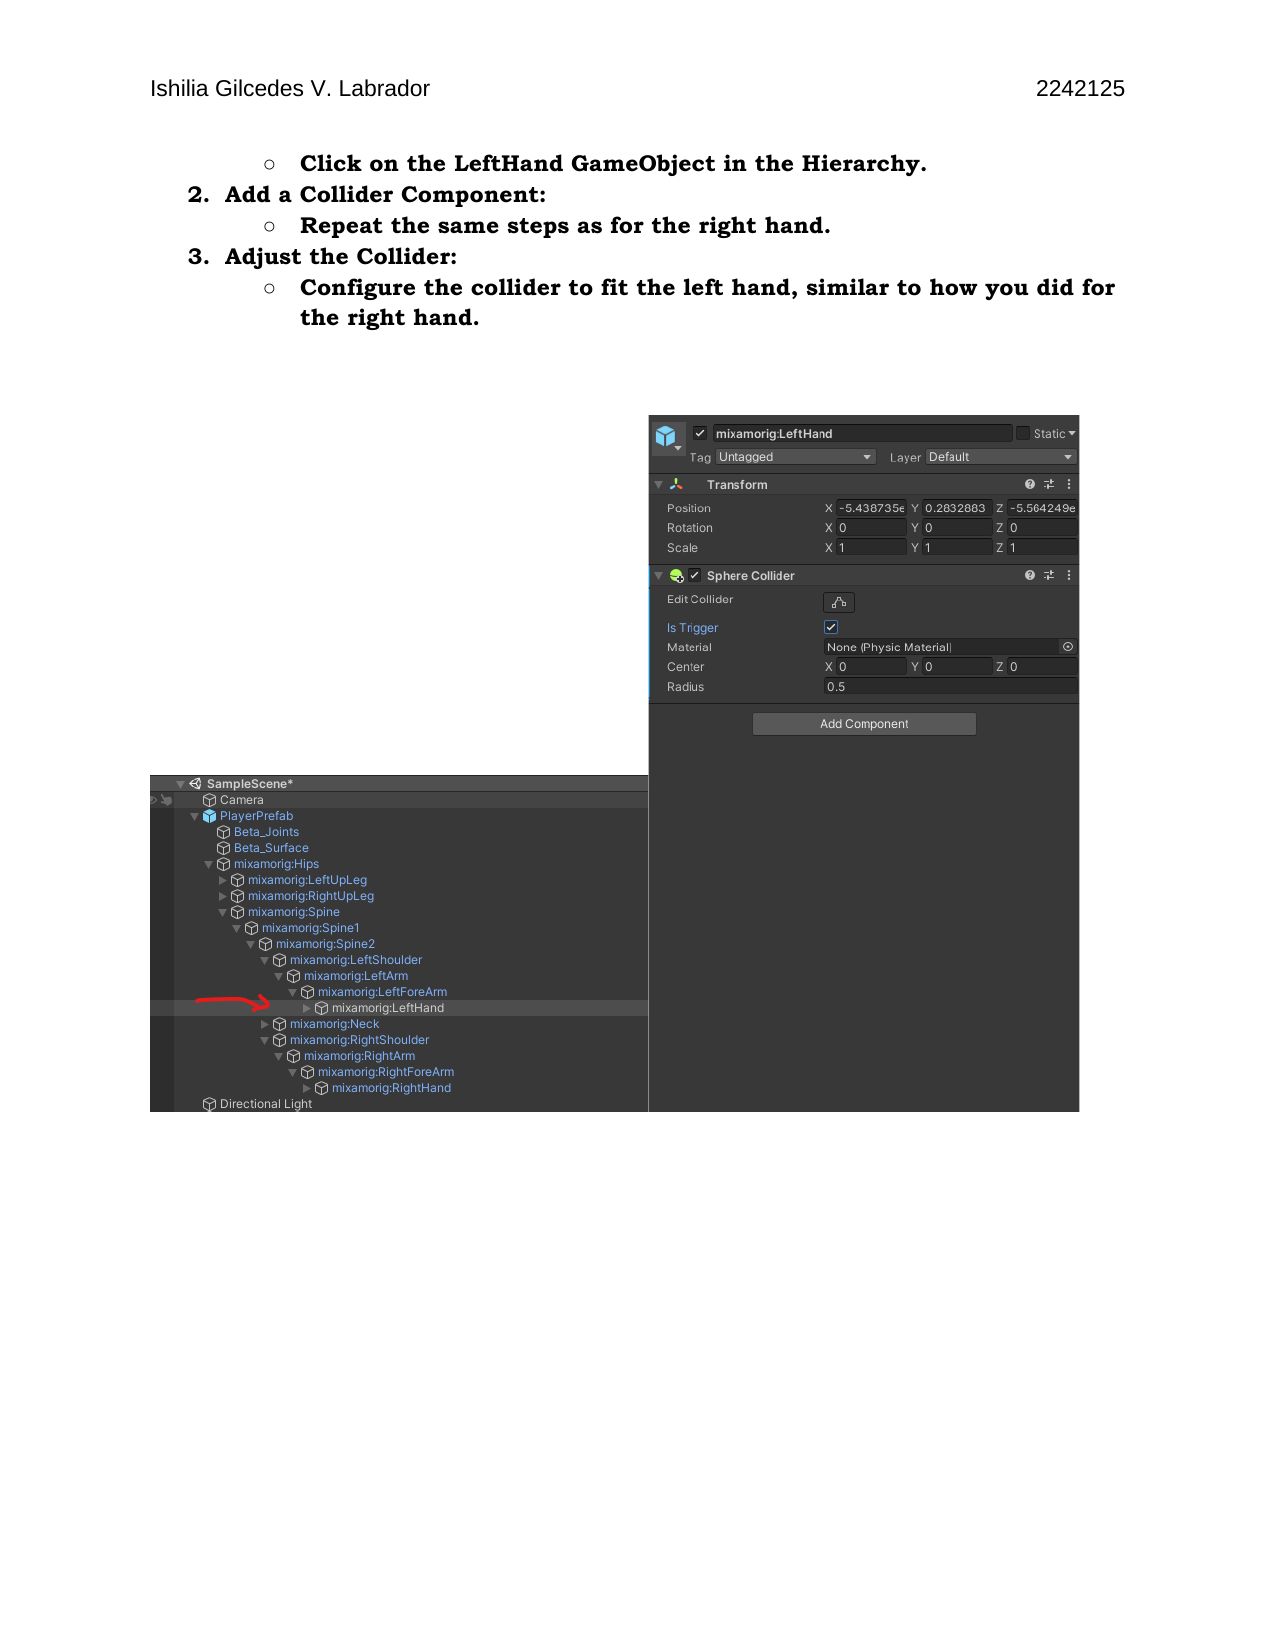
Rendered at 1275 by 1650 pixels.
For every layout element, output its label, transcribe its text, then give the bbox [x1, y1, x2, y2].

list Add a Collider Component: [187, 181, 1125, 208]
list Configure the collider to fit the left hand, similar to how you did for the right hand. [262, 273, 1125, 331]
list Repeat the same steps as for the right hand. [262, 212, 1125, 238]
list Adjust the Collider: [187, 242, 1125, 269]
list Click on the LeftHand GameObject in the Hierarchy. [262, 150, 1125, 177]
picture [150, 415, 1080, 1112]
